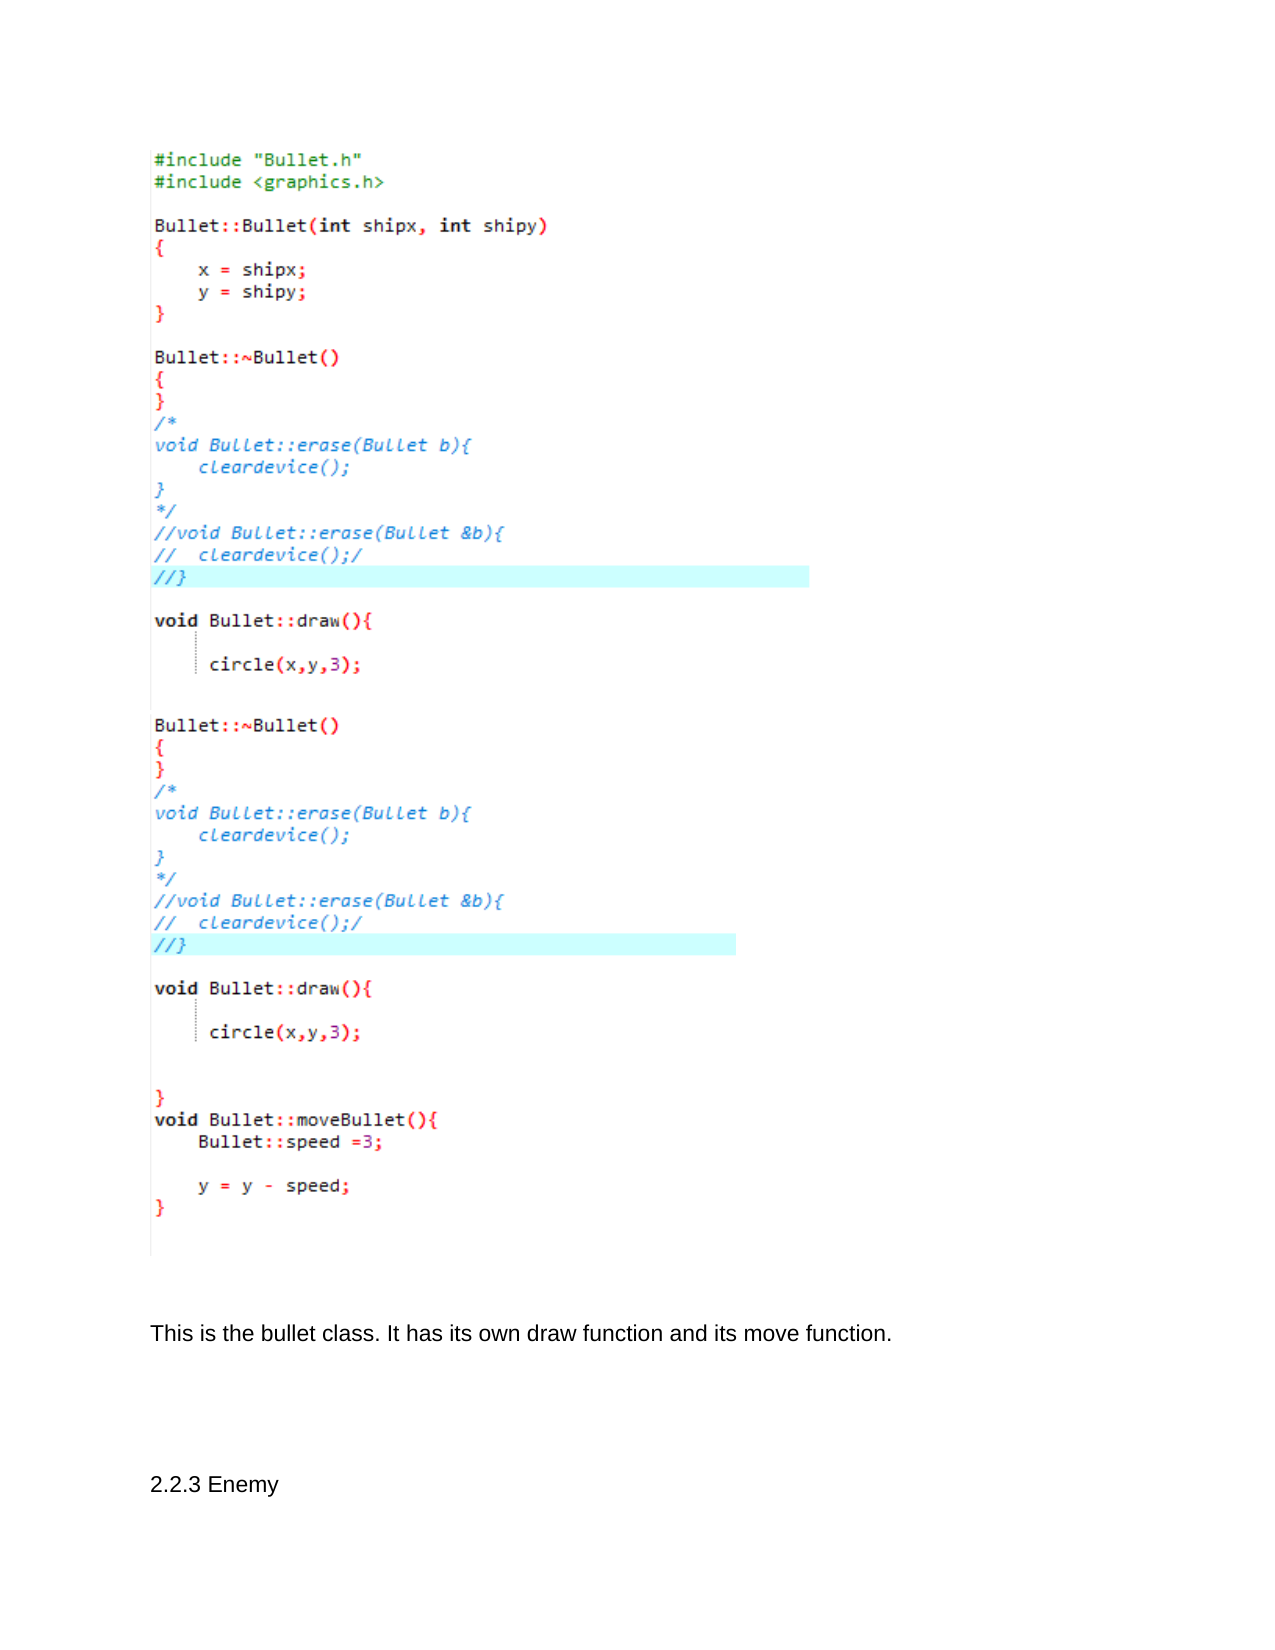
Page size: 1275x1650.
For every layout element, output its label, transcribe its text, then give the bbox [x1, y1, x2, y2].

text This is the bullet class. It has its own draw function and its move function. [150, 1320, 1125, 1346]
picture [150, 713, 736, 1256]
picture [150, 150, 810, 710]
text 2.2.3 Enemy [150, 1471, 1125, 1497]
